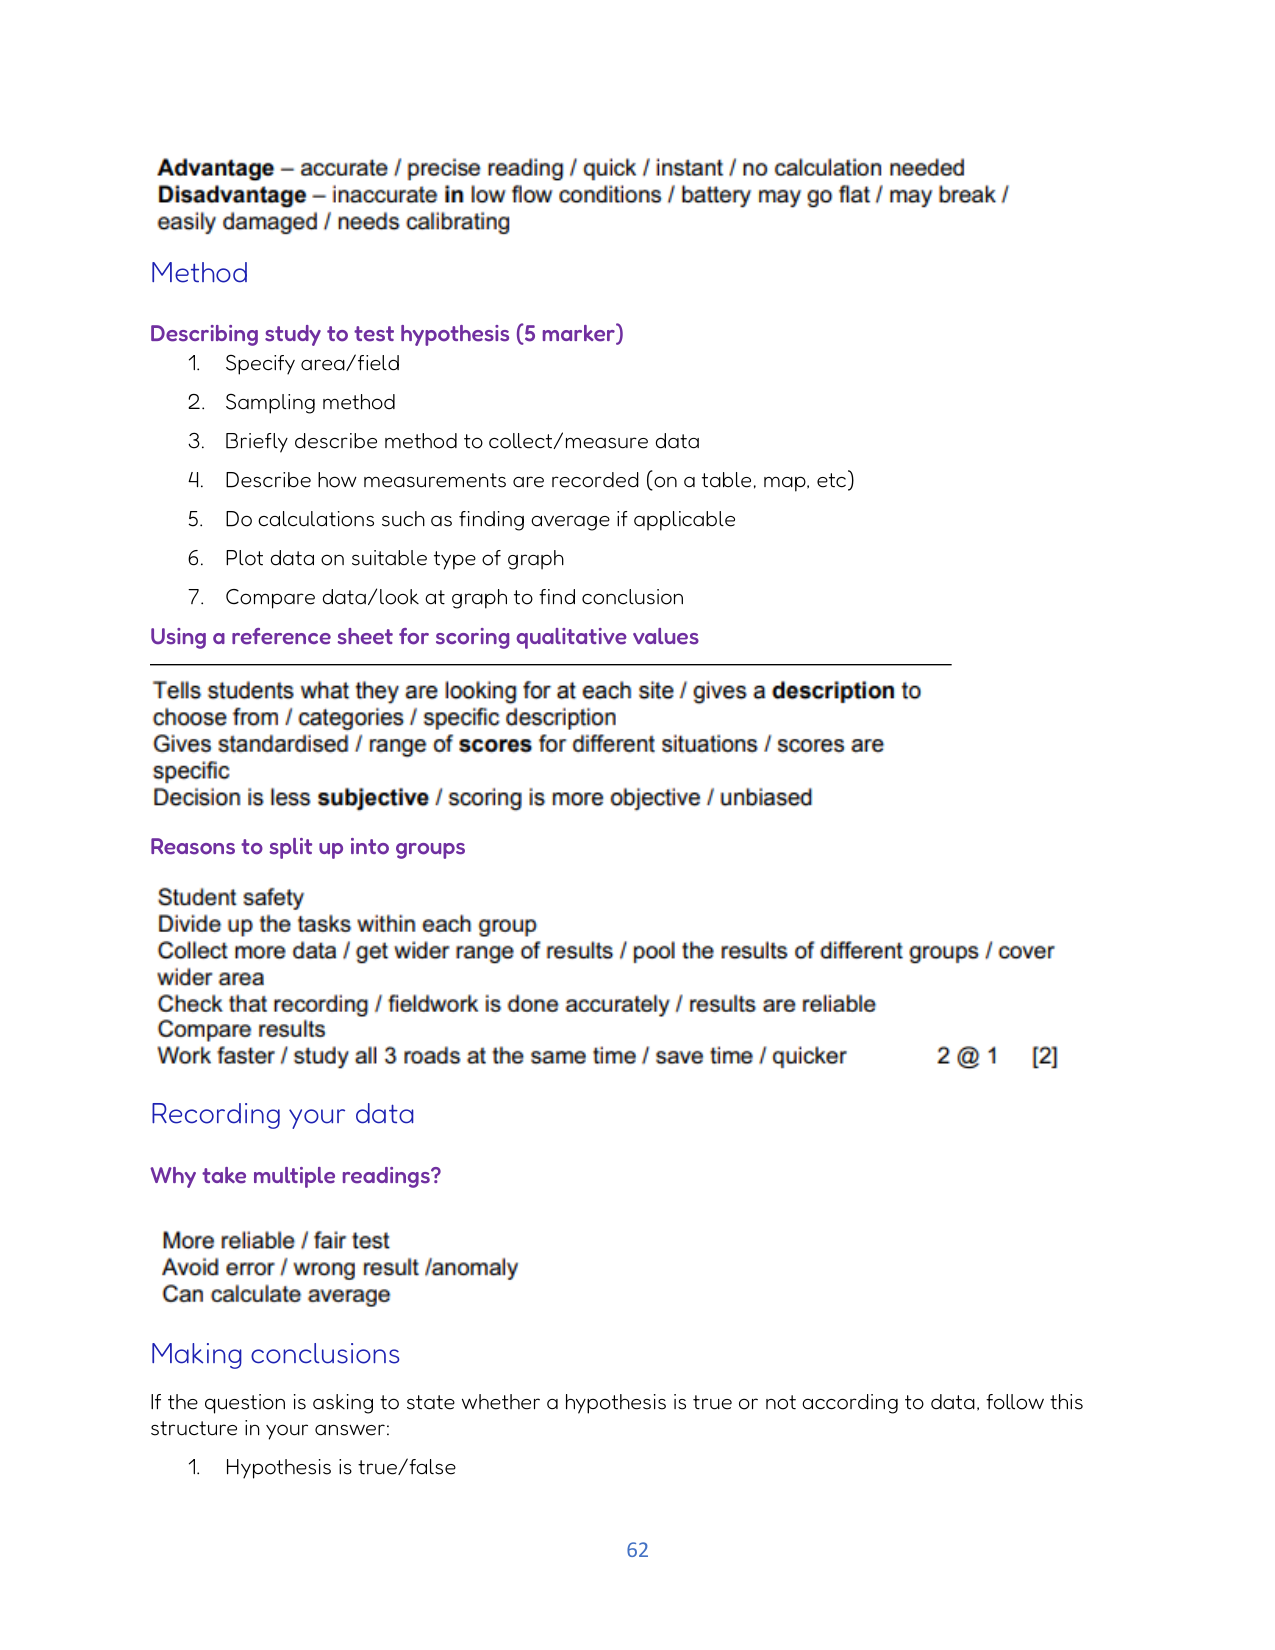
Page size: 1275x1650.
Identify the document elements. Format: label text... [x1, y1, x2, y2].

text Why take multiple readings? [150, 1161, 1125, 1188]
list Compare data/look at graph to find conclusion [187, 583, 1125, 609]
list Describe how measurements are recorded (on a table, map, etc) [187, 466, 1125, 492]
picture [150, 150, 1044, 239]
text Making conclusions [150, 1335, 1125, 1370]
text If the question is asking to state whether a hypothesis is true or not according to data, follow this structure in your answer: [150, 1388, 1125, 1441]
text Describing study to test hypothesis (5 marker) [150, 319, 1125, 347]
list Briefly describe method to collect/measure data [187, 427, 1125, 453]
list Sampling method [187, 388, 1125, 414]
text Recording your data [150, 1095, 1125, 1131]
text Method [150, 254, 1125, 289]
picture [150, 1203, 579, 1321]
picture [150, 874, 1072, 1081]
text Using a reference sheet for scoring qualitative values [150, 622, 1125, 649]
list Plot data on suitable type of graph [187, 544, 1125, 570]
list Do calculations such as finding average if applicable [187, 505, 1125, 531]
picture [150, 664, 952, 818]
list Specify area/field [187, 349, 1125, 376]
list Hypothesis is true/false [187, 1453, 1125, 1480]
text Reasons to split up into groups [150, 832, 1125, 860]
